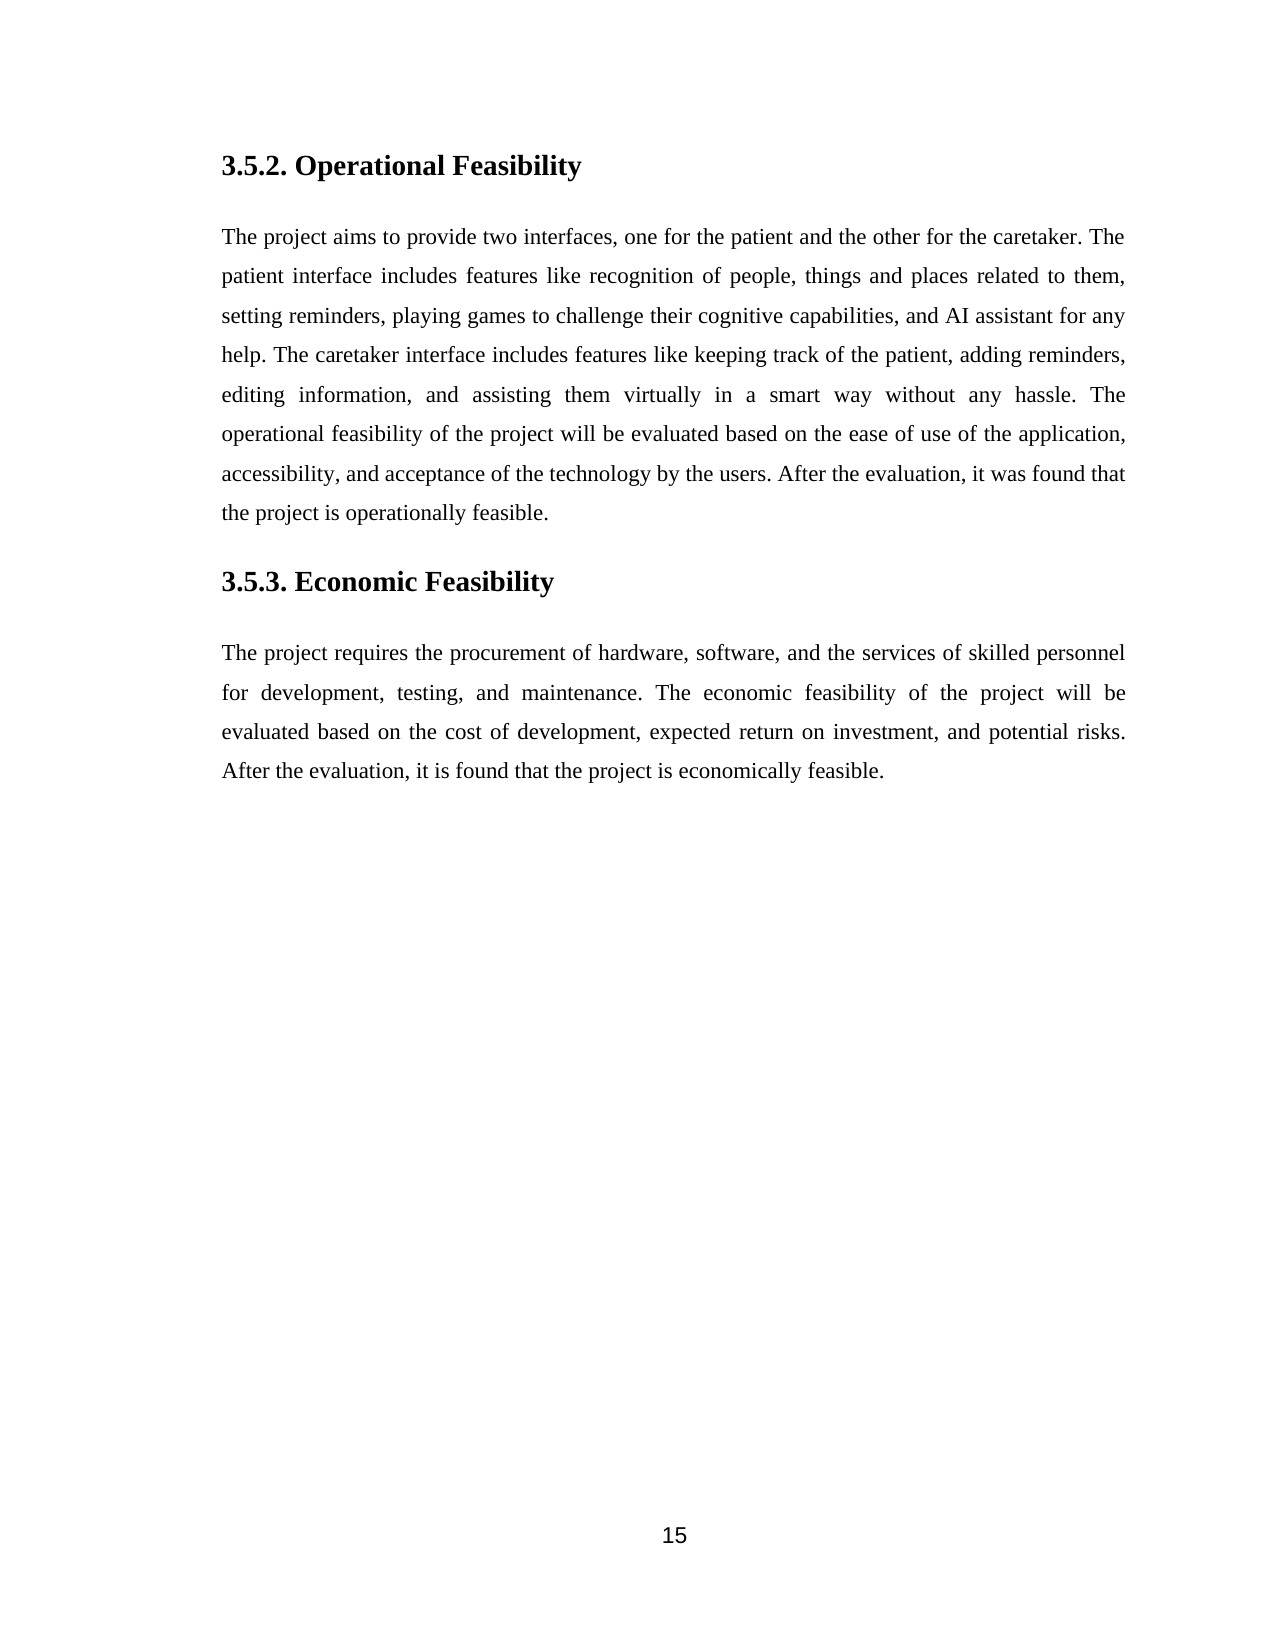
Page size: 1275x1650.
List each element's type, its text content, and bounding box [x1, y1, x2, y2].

text The project aims to provide two interfaces, one for the patient and the other for the caretaker. The patient interface includes features like recognition of people, things and places related to them, setting reminders, playing games to challenge their cognitive capabilities, and AI assistant for any help. The caretaker interface includes features like keeping track of the patient, adding reminders, editing information, and assisting them virtually in a smart way without any hassle. The operational feasibility of the project will be evaluated based on the ease of use of the application, accessibility, and acceptance of the technology by the users. After the evaluation, it was found that the project is operationally feasible. [221, 223, 1127, 526]
text The project requires the procurement of hardware, software, and the services of skilled personnel for development, testing, and maintenance. The economic feasibility of the project will be evaluated based on the cost of development, expected return on investment, and potential risks. After the evaluation, it is found that the project is economically feasible. [221, 639, 1127, 784]
text 3.5.3. Economic Feasibility [221, 564, 1127, 597]
text 3.5.2. Operational Feasibility [221, 148, 1127, 181]
